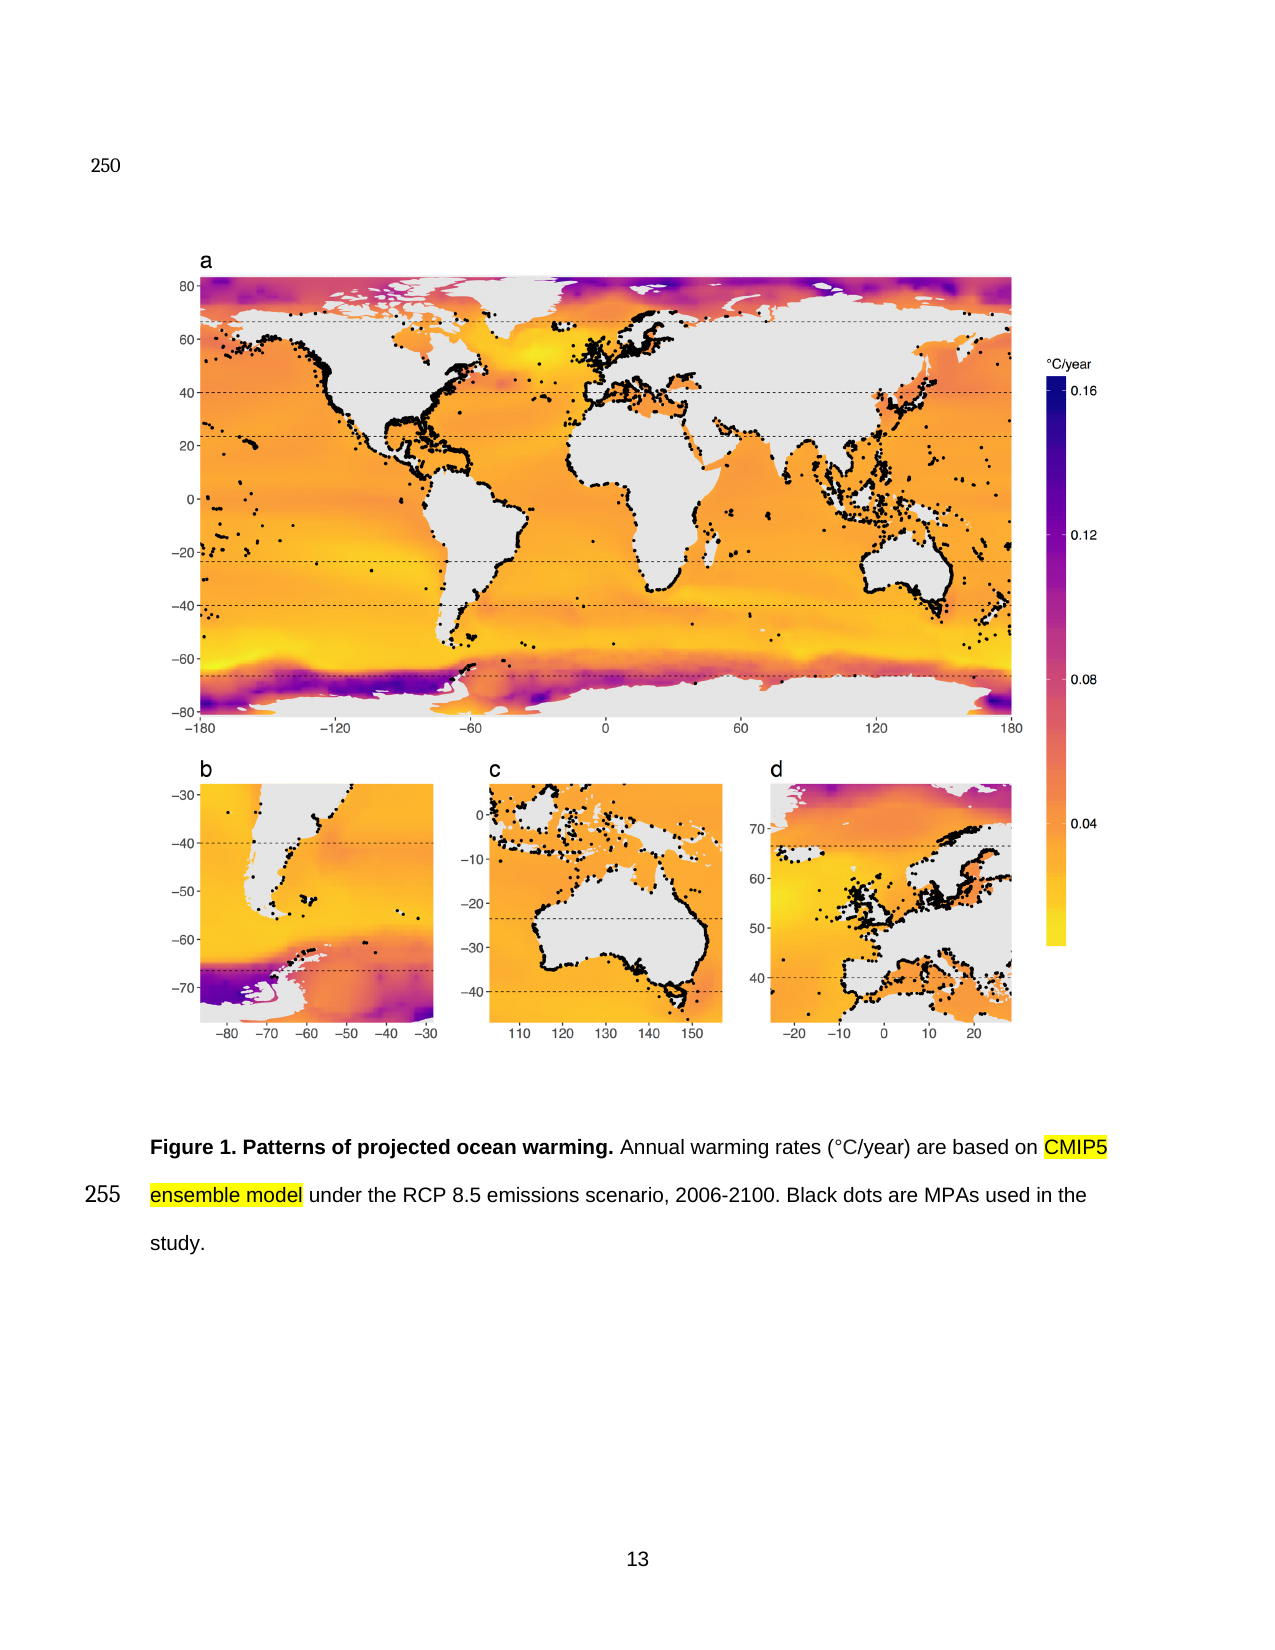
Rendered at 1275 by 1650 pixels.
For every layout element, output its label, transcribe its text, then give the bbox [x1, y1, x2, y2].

text Figure 1. Patterns of projected ocean warming. Annual warming rates (°C/year) are based on CMIP5 ensemble model under the RCP 8.5 emissions scenario, 2006-2100. Black dots are MPAs used in the study. [150, 1135, 1125, 1255]
picture [150, 245, 1125, 1059]
